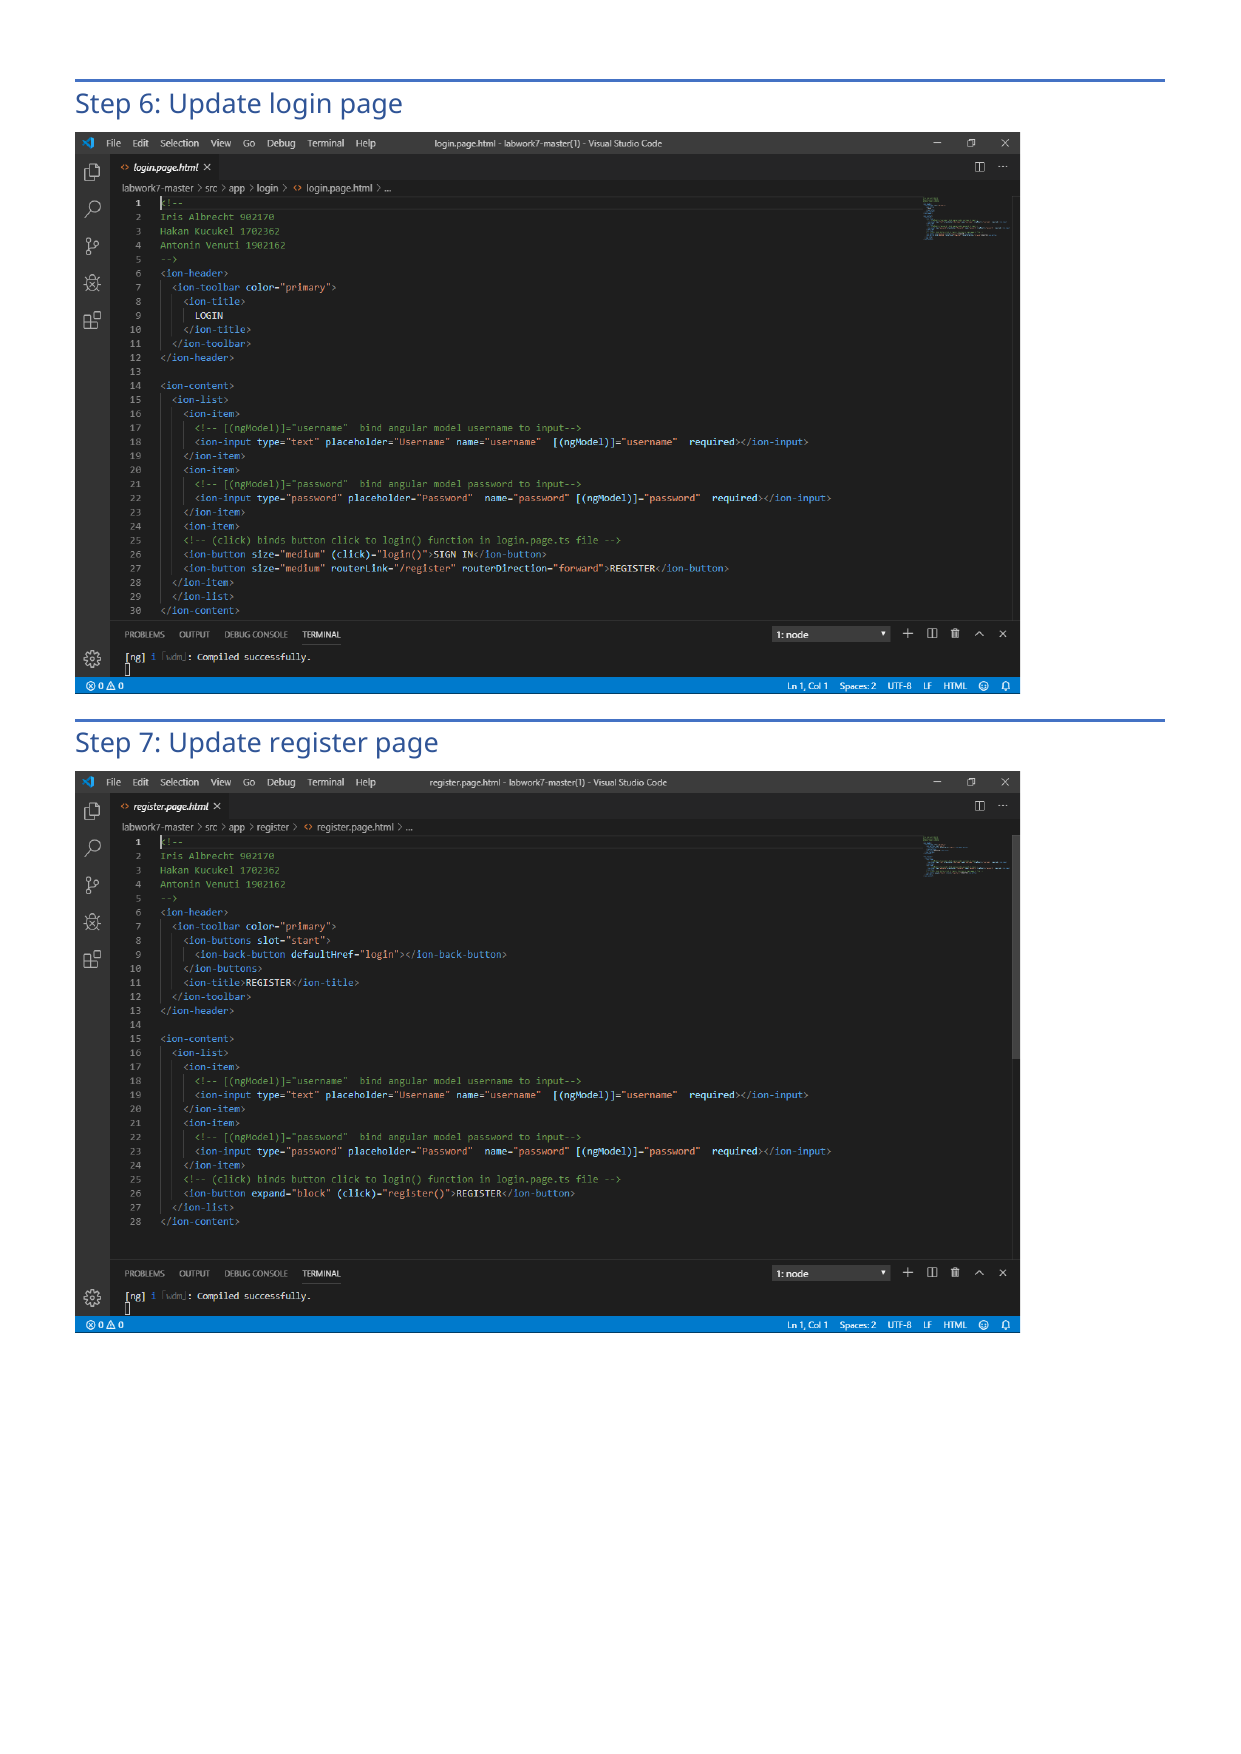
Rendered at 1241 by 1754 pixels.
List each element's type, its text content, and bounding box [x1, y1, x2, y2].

subtitle Step 6: Update login page [75, 82, 1165, 121]
picture [75, 771, 1021, 1333]
picture [75, 132, 1021, 694]
subtitle Step 7: Update register page [75, 722, 1165, 761]
